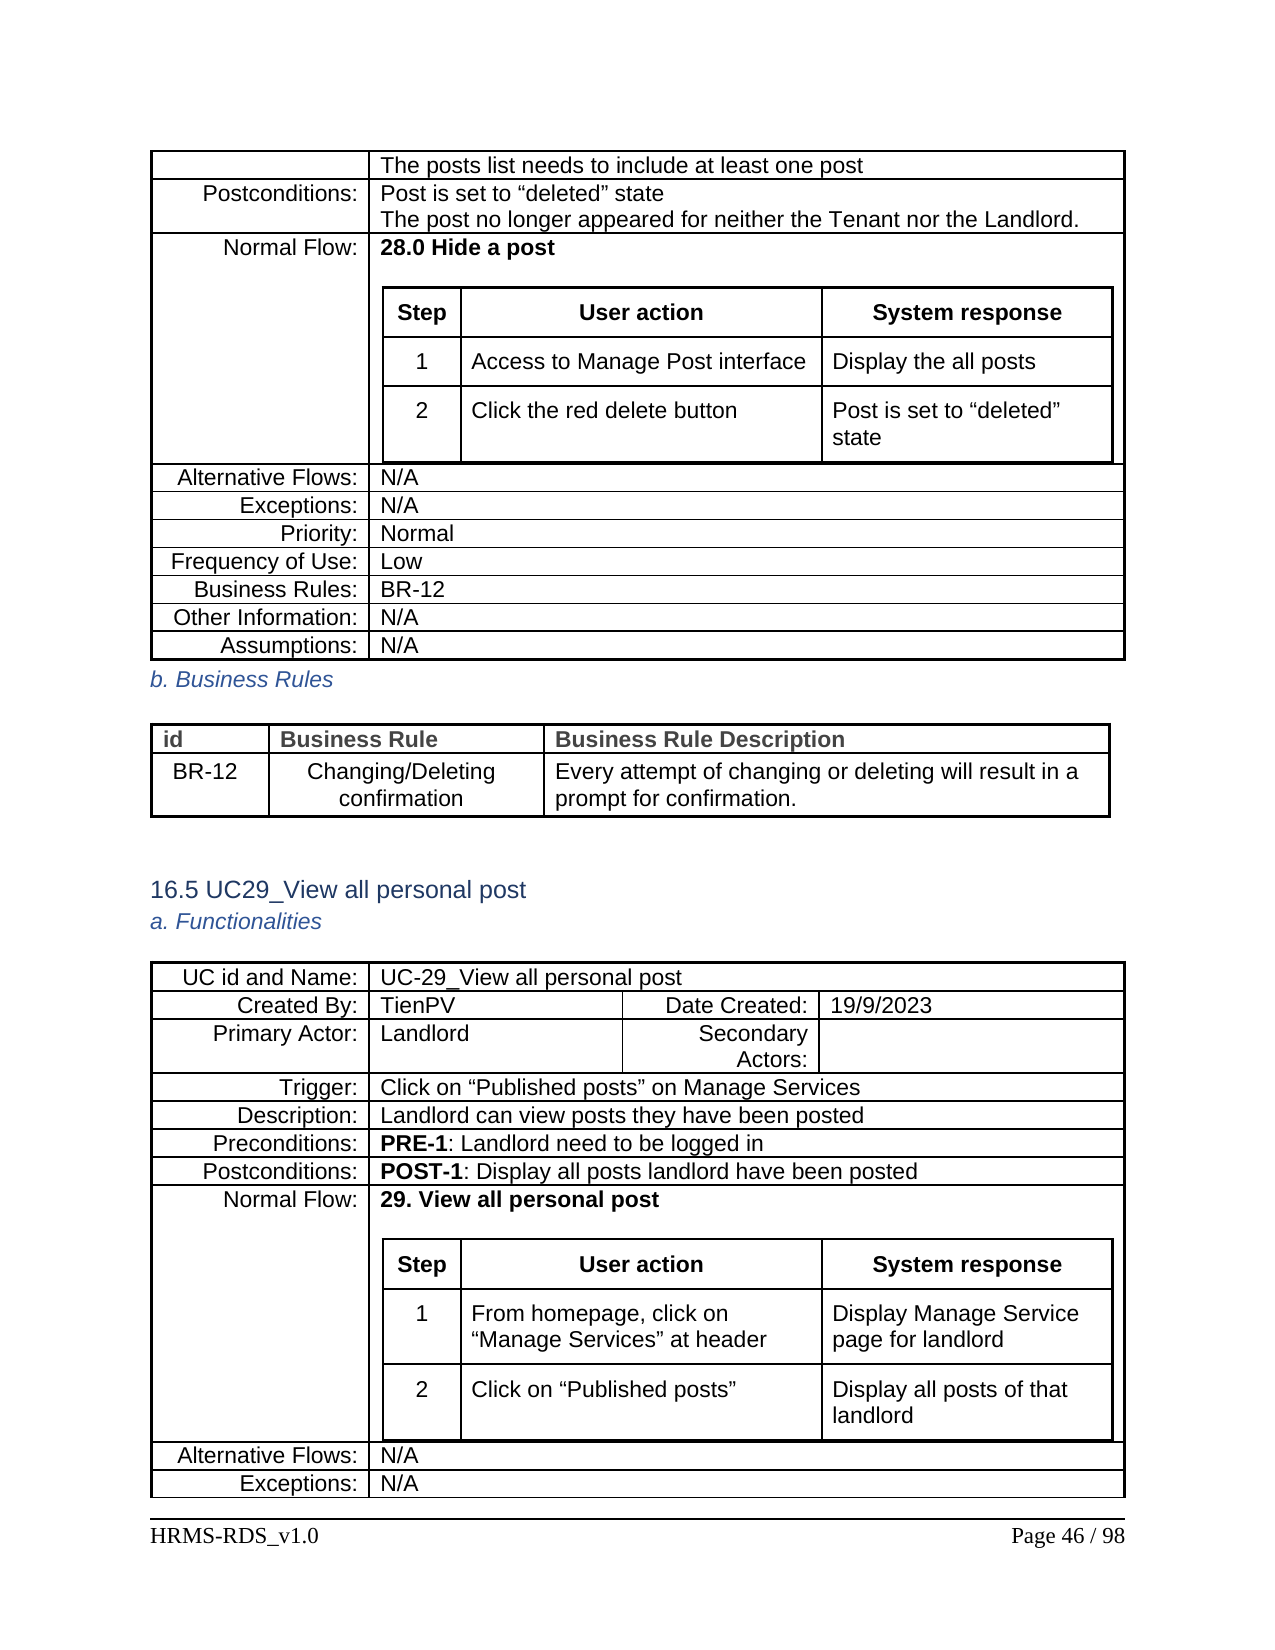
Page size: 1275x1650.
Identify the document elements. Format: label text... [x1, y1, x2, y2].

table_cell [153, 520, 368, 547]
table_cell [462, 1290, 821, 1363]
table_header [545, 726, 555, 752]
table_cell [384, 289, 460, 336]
subtitle a. Functionalities [150, 908, 1125, 934]
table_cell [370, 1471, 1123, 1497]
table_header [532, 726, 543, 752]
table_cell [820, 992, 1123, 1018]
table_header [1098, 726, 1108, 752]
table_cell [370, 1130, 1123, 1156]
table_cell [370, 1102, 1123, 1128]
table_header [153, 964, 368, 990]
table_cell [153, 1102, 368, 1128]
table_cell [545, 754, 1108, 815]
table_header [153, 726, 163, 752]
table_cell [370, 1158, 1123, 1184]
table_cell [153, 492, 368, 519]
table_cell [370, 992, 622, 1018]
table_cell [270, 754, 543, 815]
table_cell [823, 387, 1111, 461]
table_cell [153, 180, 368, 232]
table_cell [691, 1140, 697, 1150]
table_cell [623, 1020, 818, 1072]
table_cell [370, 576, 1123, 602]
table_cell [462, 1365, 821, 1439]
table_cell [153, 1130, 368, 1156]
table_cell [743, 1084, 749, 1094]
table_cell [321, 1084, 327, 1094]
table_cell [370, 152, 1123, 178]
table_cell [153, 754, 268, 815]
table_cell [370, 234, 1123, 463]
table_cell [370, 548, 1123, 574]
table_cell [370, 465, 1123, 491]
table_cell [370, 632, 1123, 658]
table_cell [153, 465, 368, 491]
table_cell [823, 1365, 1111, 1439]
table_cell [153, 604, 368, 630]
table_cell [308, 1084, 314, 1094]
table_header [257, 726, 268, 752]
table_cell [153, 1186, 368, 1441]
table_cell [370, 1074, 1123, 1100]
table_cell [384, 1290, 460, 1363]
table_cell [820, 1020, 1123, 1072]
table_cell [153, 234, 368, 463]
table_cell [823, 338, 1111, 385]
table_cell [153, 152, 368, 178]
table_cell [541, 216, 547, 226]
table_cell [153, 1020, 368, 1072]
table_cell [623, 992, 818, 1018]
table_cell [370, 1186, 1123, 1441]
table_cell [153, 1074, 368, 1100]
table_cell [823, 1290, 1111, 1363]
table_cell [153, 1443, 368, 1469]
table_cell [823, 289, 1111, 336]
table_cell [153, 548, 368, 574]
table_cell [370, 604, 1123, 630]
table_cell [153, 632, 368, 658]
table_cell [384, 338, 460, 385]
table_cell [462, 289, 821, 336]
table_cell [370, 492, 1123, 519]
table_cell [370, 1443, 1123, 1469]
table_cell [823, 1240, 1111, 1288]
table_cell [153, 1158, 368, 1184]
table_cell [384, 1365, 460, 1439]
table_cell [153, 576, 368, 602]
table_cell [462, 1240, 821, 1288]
subtitle 16.5 UC29_View all personal post [150, 875, 1125, 904]
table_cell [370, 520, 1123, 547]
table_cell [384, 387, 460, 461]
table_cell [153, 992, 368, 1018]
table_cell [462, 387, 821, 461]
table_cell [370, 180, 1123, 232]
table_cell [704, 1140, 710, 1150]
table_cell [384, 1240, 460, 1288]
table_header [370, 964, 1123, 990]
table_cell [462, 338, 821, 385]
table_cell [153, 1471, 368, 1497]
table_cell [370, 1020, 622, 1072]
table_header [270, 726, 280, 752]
subtitle b. Business Rules [150, 666, 1125, 692]
